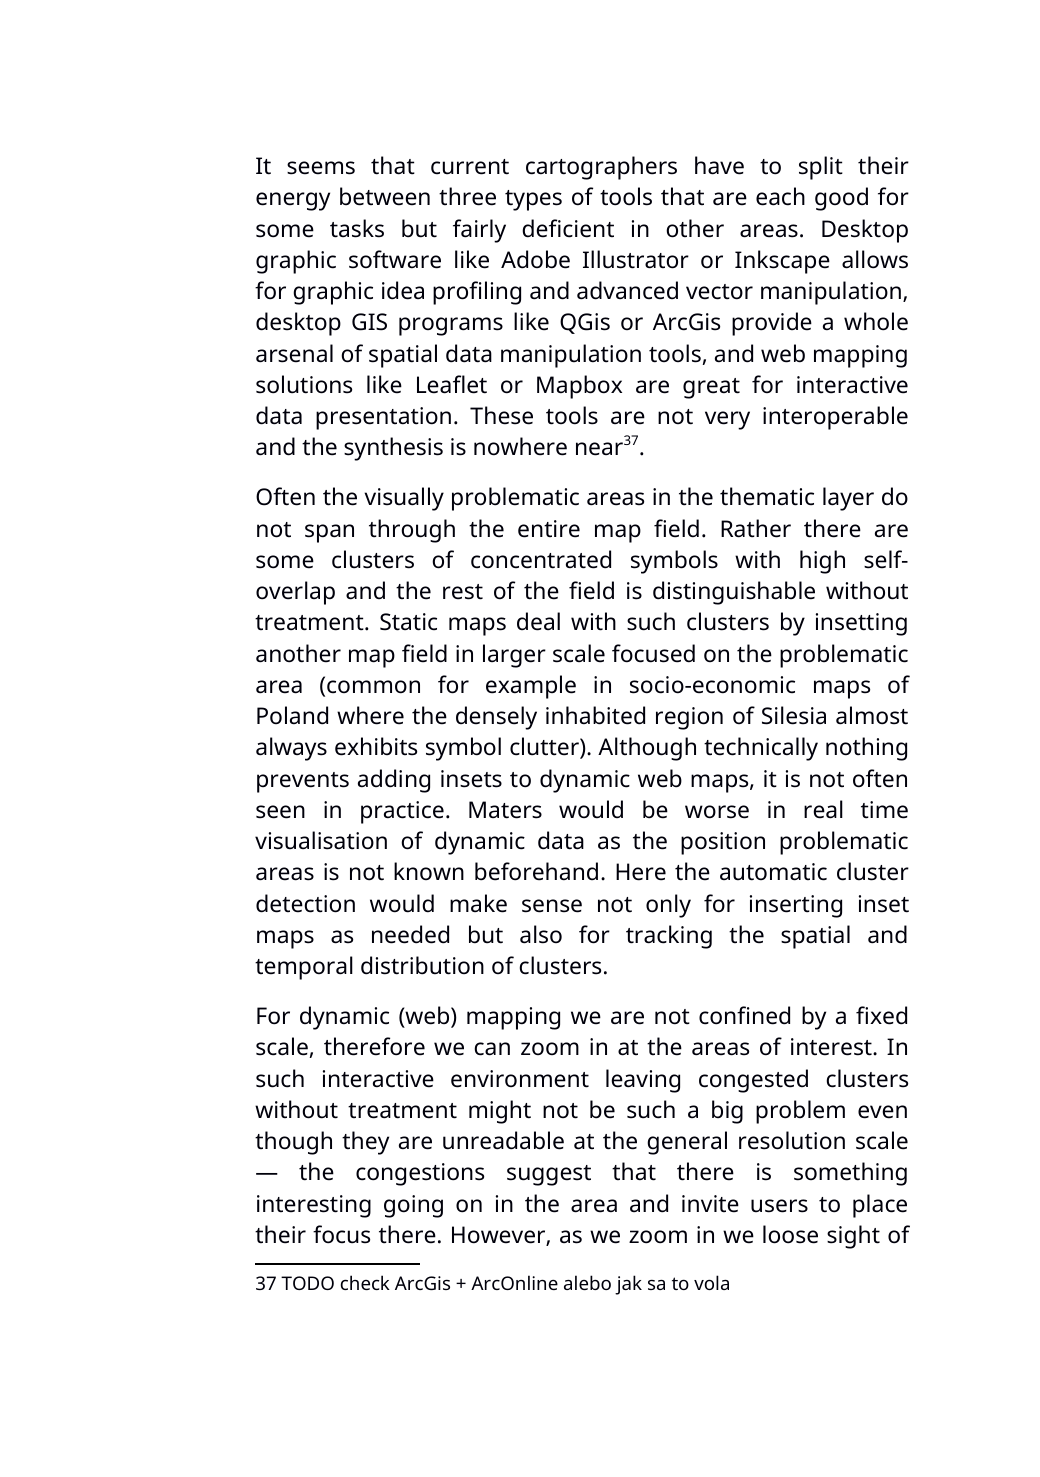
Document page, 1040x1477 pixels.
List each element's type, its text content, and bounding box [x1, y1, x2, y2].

text Often the visually problematic areas in the thematic layer do not span through the entire map field. Rather there are some clusters of concentrated symbols with high self-overlap and the rest of the field is distinguishable without treatment. Static maps deal with such clusters by insetting another map field in larger scale focused on the problematic area (common for example in socio-economic maps of Poland where the densely inhabited region of Silesia almost always exhibits symbol clutter). Although technically nothing prevents adding insets to dynamic web maps, it is not often seen in practice. Maters would be worse in real time visualisation of dynamic data as the position problematic areas is not known beforehand. Here the automatic cluster detection would make sense not only for inserting inset maps as needed but also for tracking the spatial and temporal distribution of clusters. [255, 481, 910, 981]
text It seems that current cartographers have to split their energy between three types of tools that are each good for some tasks but fairly deficient in other areas. Desktop graphic software like Adobe Illustrator or Inkscape allows for graphic idea profiling and advanced vector manipulation, desktop GIS programs like QGis or ArcGis provide a whole arsenal of spatial data manipulation tools, and web mapping solutions like Leaflet or Mapbox are great for interactive data presentation. These tools are not very interoperable and the synthesis is nowhere near. [255, 150, 910, 462]
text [255, 1000, 910, 1250]
